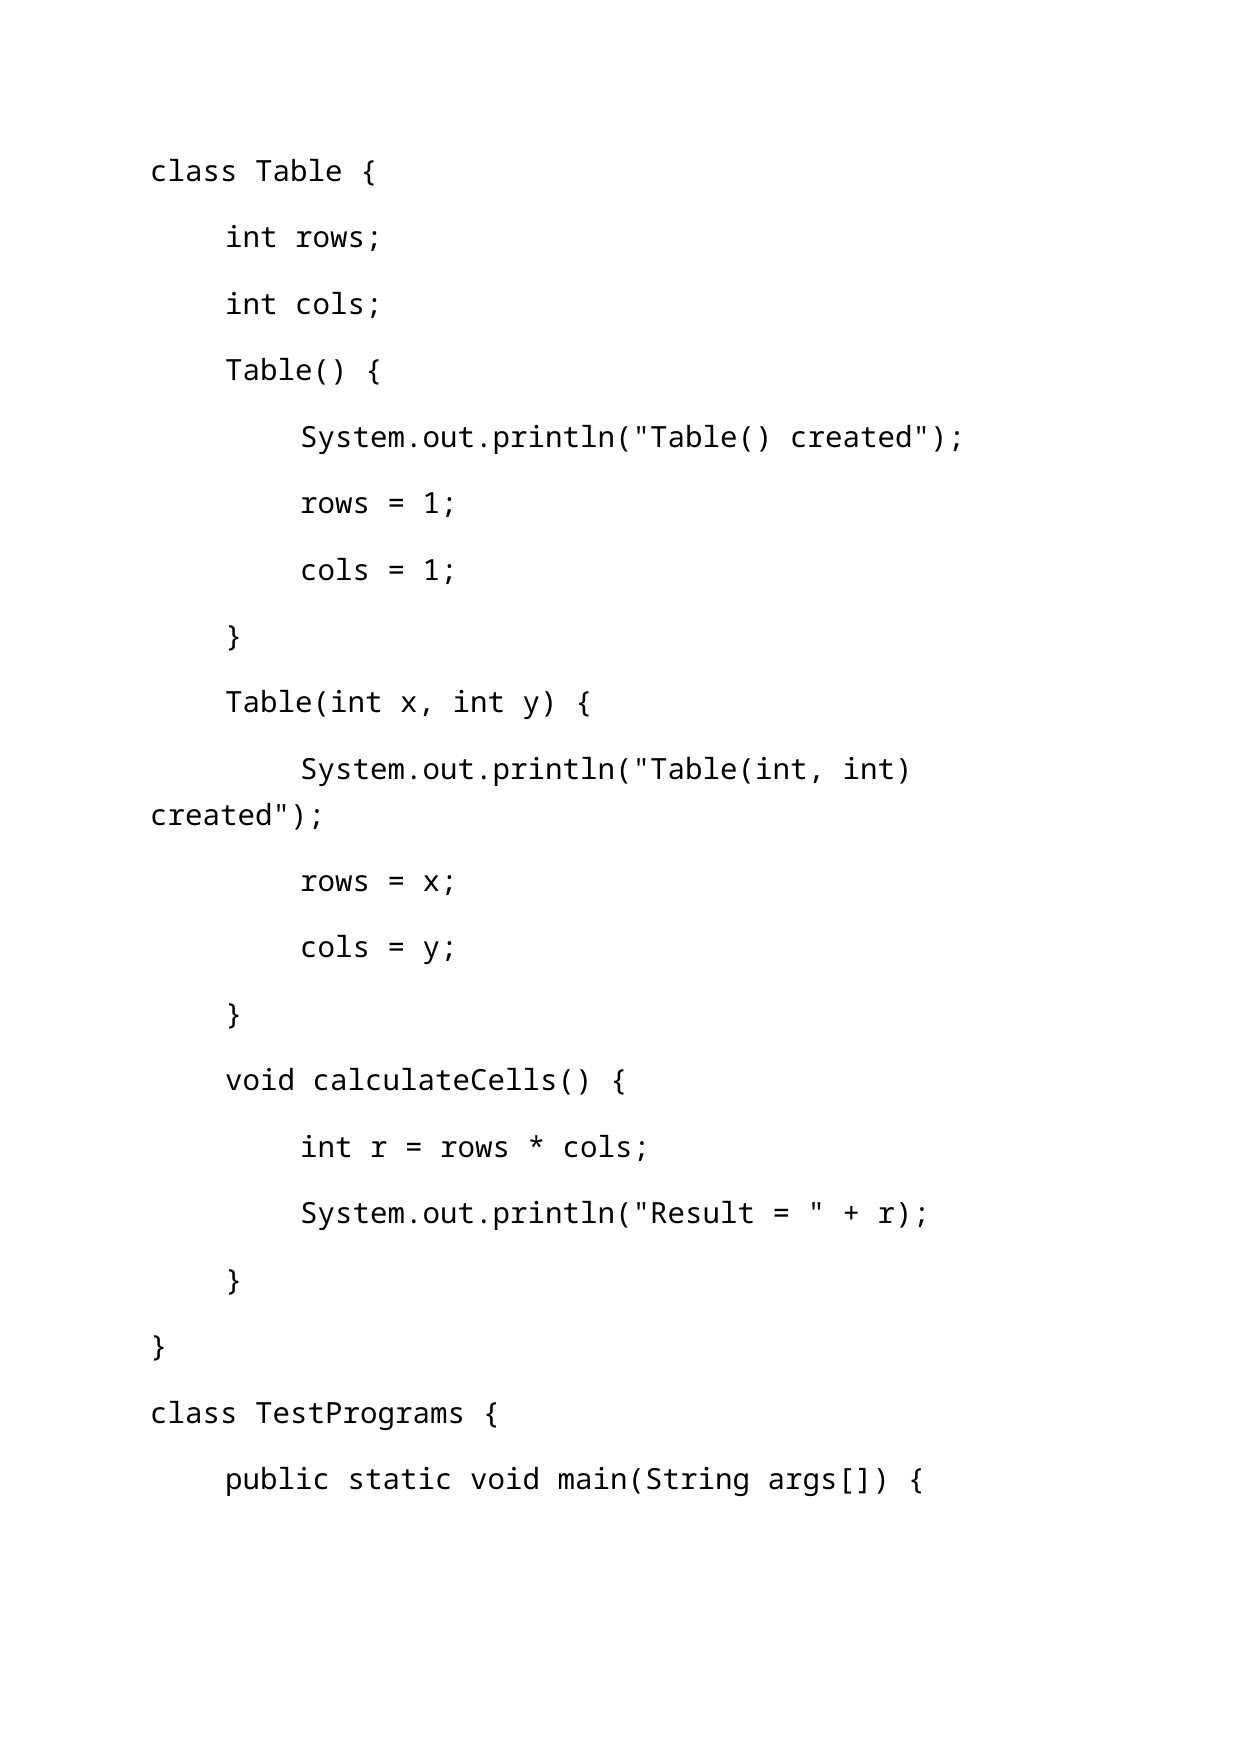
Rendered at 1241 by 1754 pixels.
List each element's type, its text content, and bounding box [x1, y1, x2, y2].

text rows = 1; [150, 482, 1090, 522]
text class Table { [150, 150, 1090, 190]
text int r = rows * cols; [150, 1126, 1090, 1166]
text } [150, 615, 1090, 655]
text } [150, 1259, 1090, 1299]
text System.out.println("Result = " + r); [150, 1192, 1090, 1232]
text } [150, 1325, 1090, 1365]
text System.out.println("Table() created"); [150, 416, 1090, 456]
text cols = y; [150, 927, 1090, 966]
text rows = x; [150, 860, 1090, 900]
text void calculateCells() { [150, 1059, 1090, 1099]
text } [150, 993, 1090, 1033]
text System.out.println("Table(int, int) created"); [150, 748, 1090, 833]
text Table() { [150, 349, 1090, 389]
text int rows; [150, 216, 1090, 256]
text public static void main(String args[]) { [150, 1458, 1090, 1498]
text class TestPrograms { [150, 1392, 1090, 1432]
text Table(int x, int y) { [150, 682, 1090, 721]
text int cols; [150, 283, 1090, 323]
text cols = 1; [150, 549, 1090, 588]
